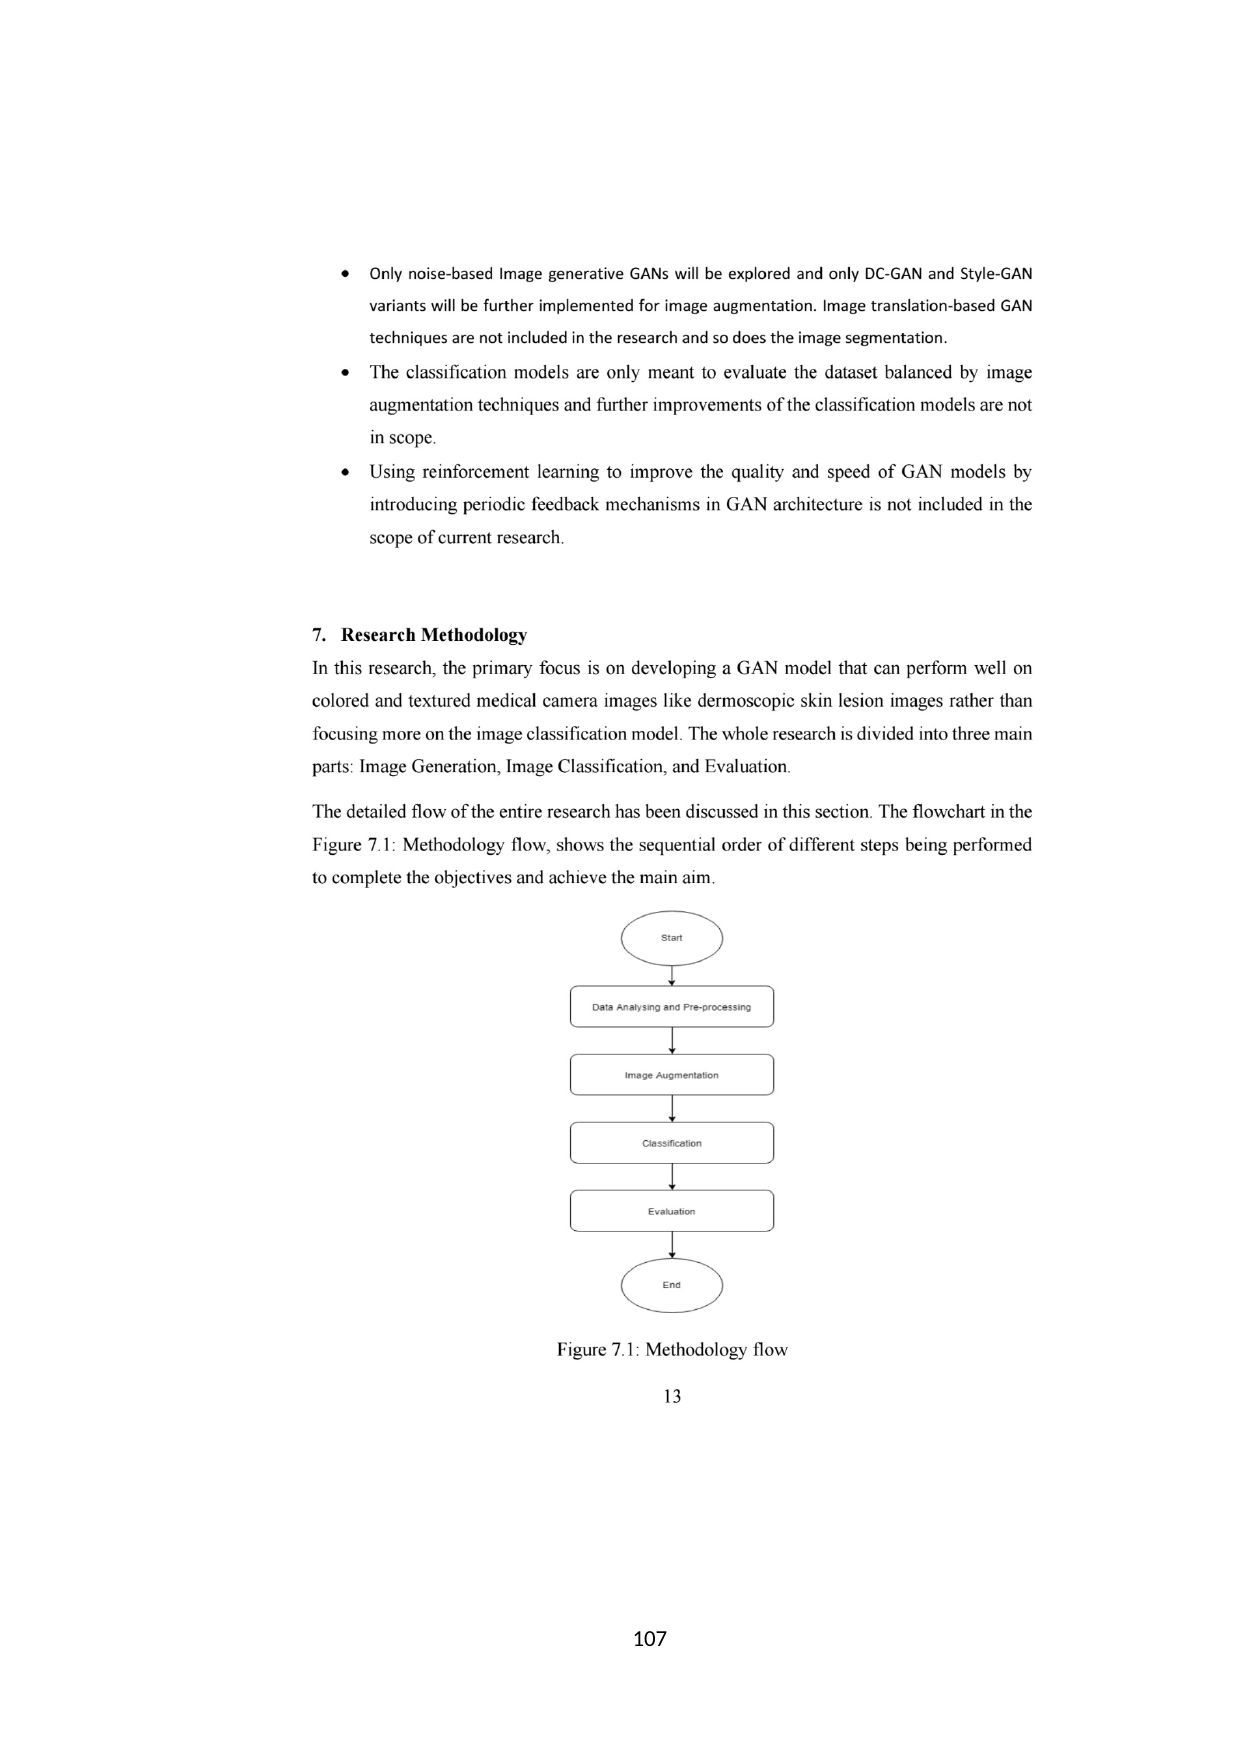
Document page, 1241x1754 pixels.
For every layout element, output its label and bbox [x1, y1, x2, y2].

picture [177, 147, 1122, 1484]
